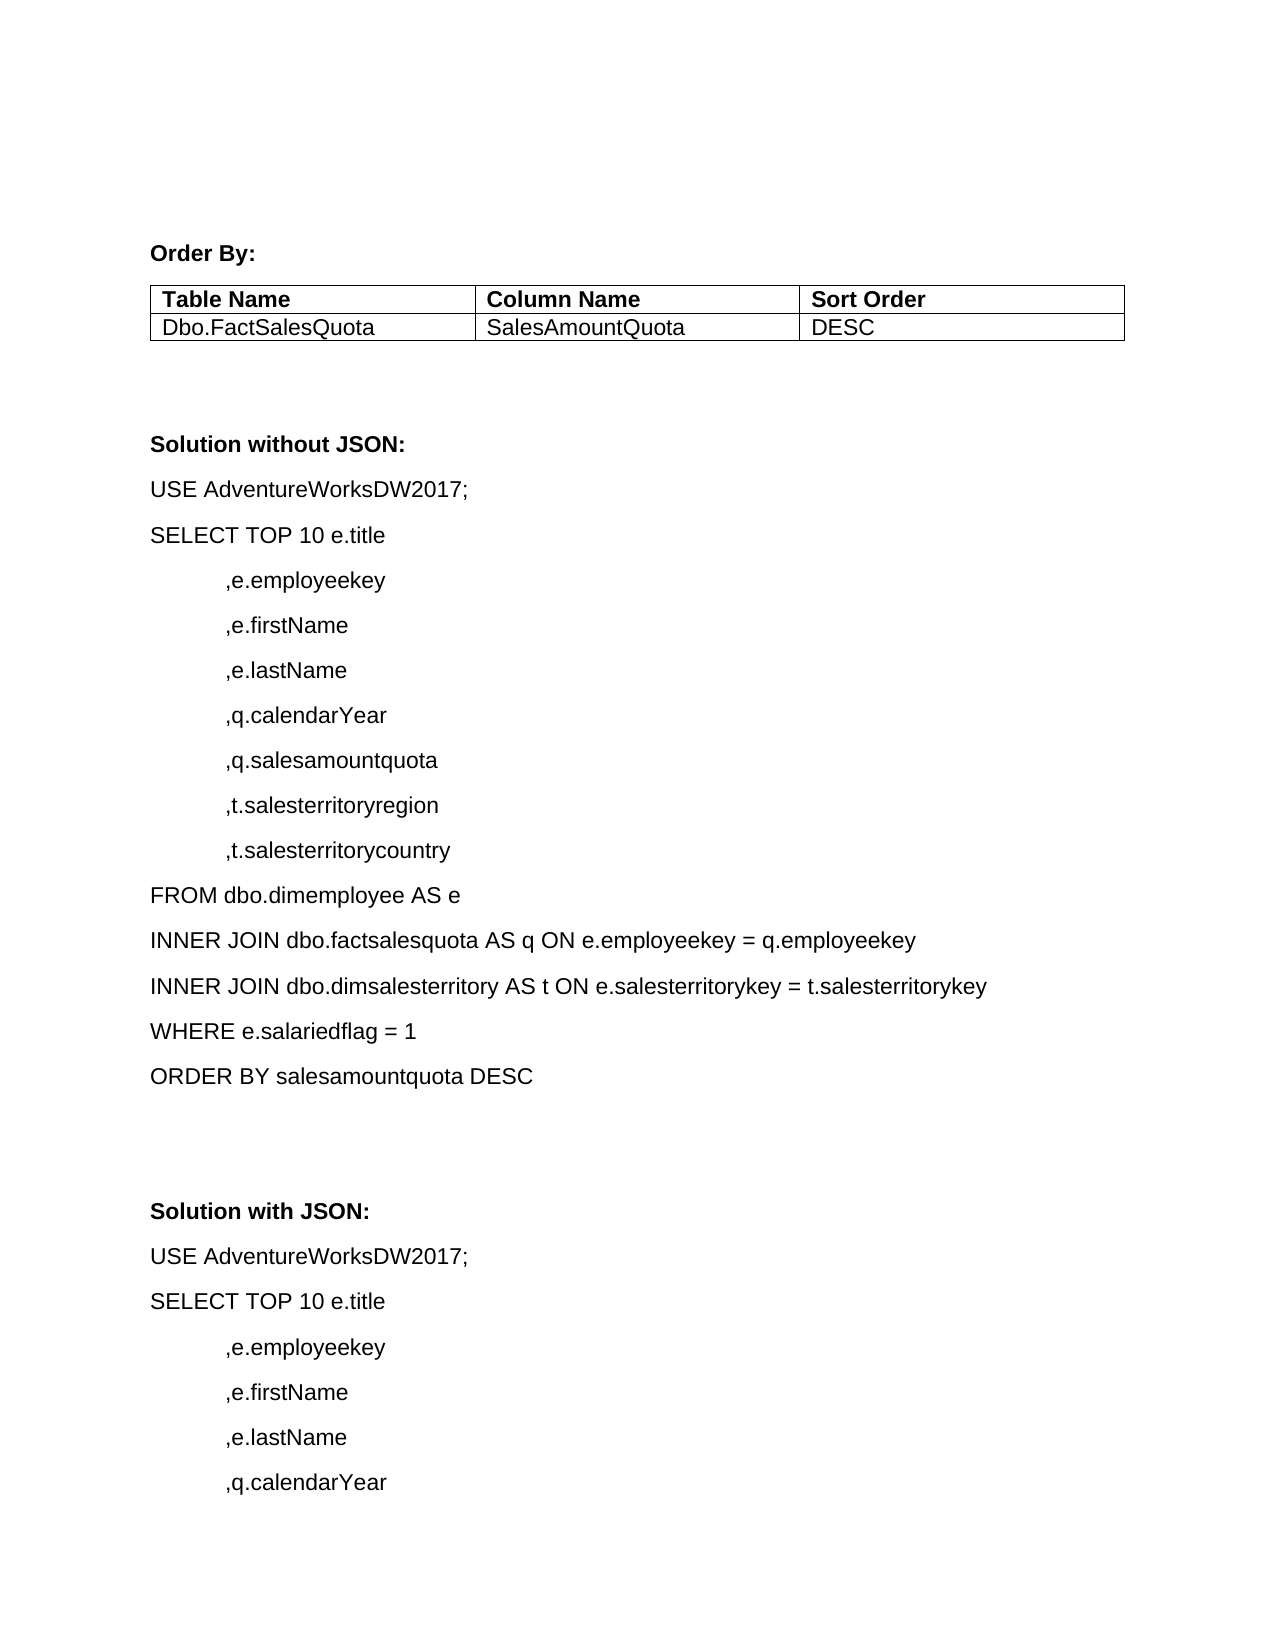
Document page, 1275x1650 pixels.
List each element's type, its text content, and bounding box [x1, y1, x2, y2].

text ,e.firstName [150, 1378, 1125, 1405]
text ,e.lastName [150, 657, 1125, 683]
table_cell DESC [800, 314, 1124, 340]
table_header Column Name [476, 286, 799, 313]
text ,e.firstName [150, 612, 1125, 638]
text WHERE e.salariedflag = 1 [150, 1018, 1125, 1044]
text ORDER BY salesamountquota DESC [150, 1063, 1125, 1089]
text ,q.calendarYear [150, 702, 1125, 728]
table_cell SalesAmountQuota [476, 314, 799, 340]
text ,e.employeekey [150, 1333, 1125, 1360]
text Solution without JSON: [150, 431, 1125, 458]
text INNER JOIN dbo.dimsalesterritory AS t ON e.salesterritorykey = t.salesterritorykey [150, 973, 1125, 999]
text USE AdventureWorksDW2017; [150, 476, 1125, 503]
text FROM dbo.dimemployee AS e [150, 882, 1125, 909]
table_cell Dbo.FactSalesQuota [151, 314, 475, 340]
table_header Sort Order [800, 286, 1124, 313]
text ,e.employeekey [150, 567, 1125, 593]
text ,t.salesterritorycountry [150, 837, 1125, 864]
text ,e.lastName [150, 1424, 1125, 1450]
text ,q.calendarYear [150, 1469, 1125, 1495]
text SELECT TOP 10 e.title [150, 1288, 1125, 1315]
text Order By: [150, 240, 1125, 267]
text USE AdventureWorksDW2017; [150, 1243, 1125, 1269]
table_header Table Name [151, 286, 475, 313]
text SELECT TOP 10 e.title [150, 522, 1125, 548]
text INNER JOIN dbo.factsalesquota AS q ON e.employeekey = q.employeekey [150, 927, 1125, 954]
text ,q.salesamountquota [150, 747, 1125, 773]
text ,t.salesterritoryregion [150, 792, 1125, 818]
text Solution with JSON: [150, 1198, 1125, 1224]
